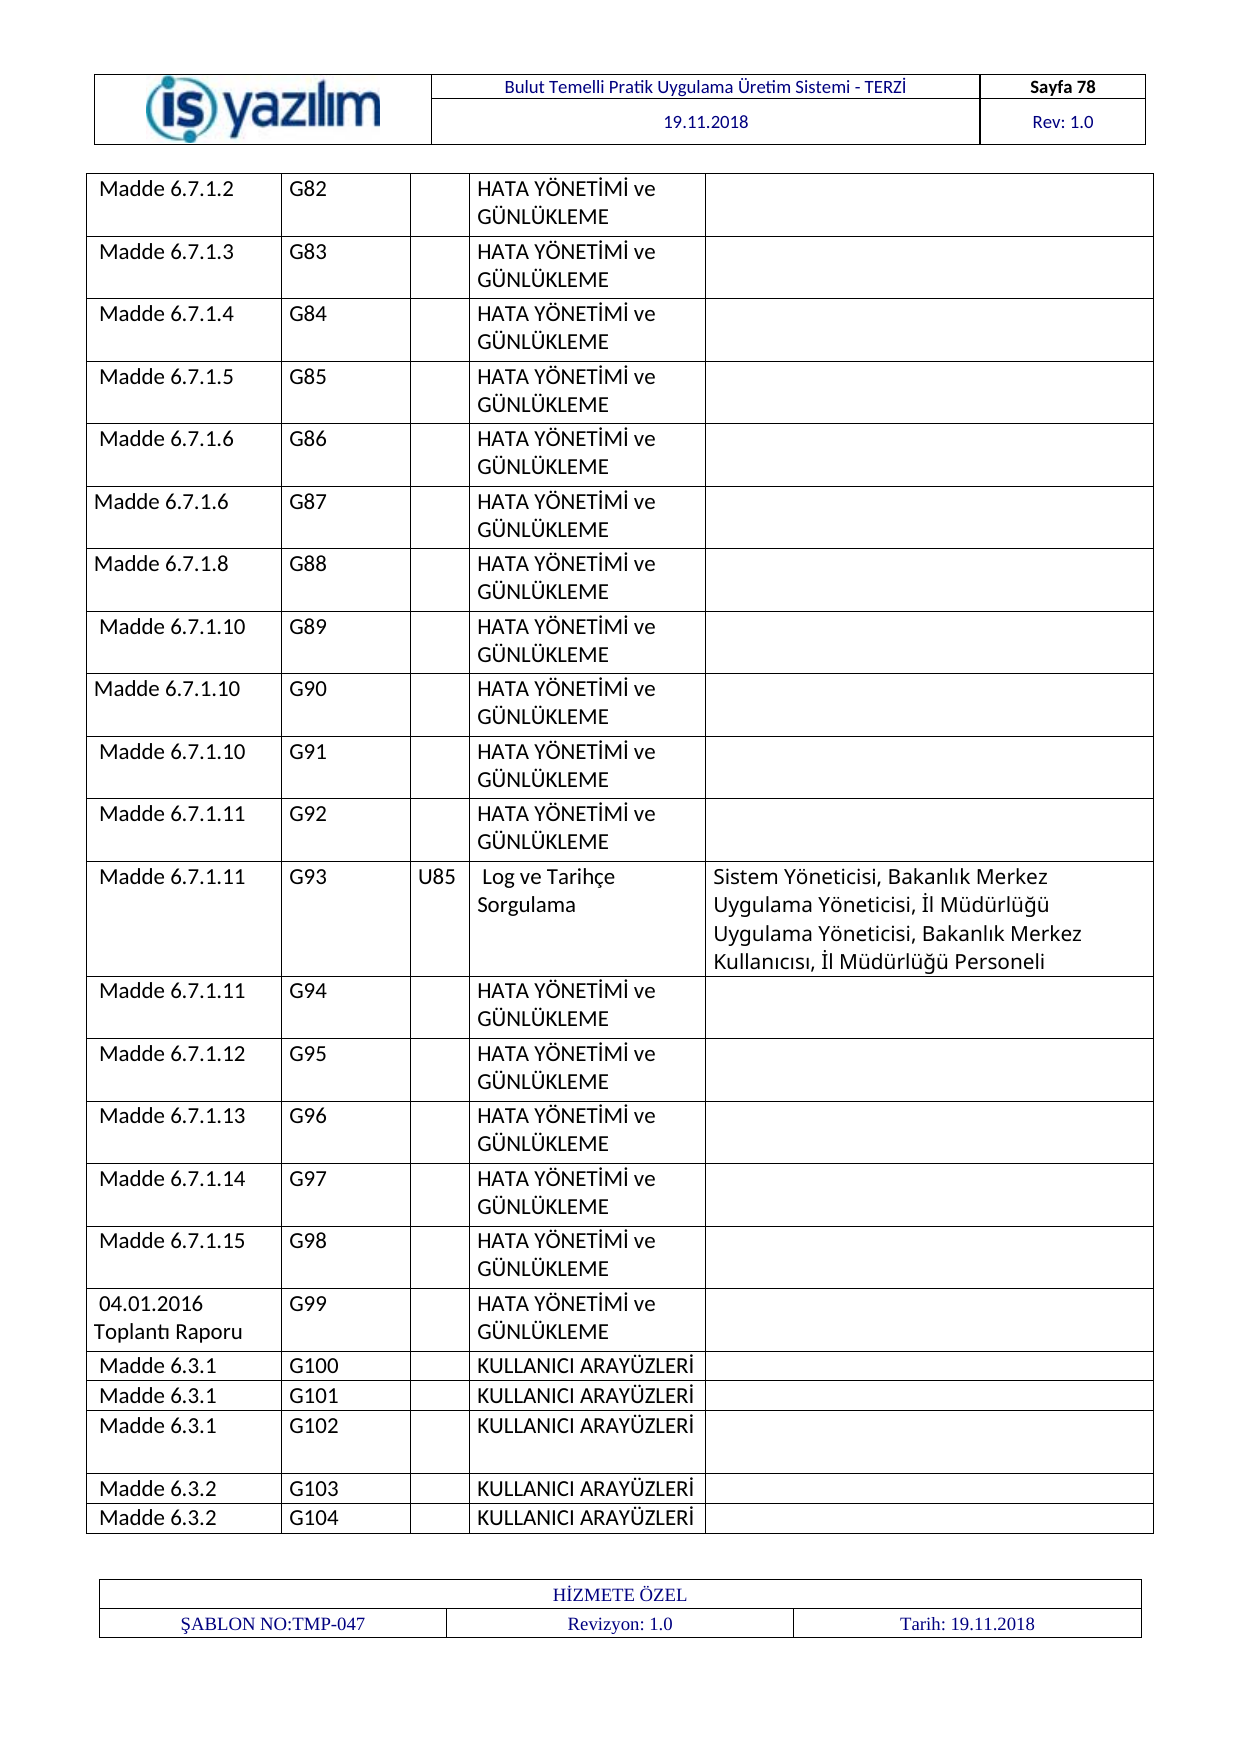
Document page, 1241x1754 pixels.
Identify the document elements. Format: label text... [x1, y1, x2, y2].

table_cell [411, 1227, 469, 1288]
table_cell [706, 1411, 1153, 1473]
table_cell Madde 6.7.1.15 [87, 1227, 281, 1288]
table_cell HATA YÖNETİMİ ve GÜNLÜKLEME [470, 299, 705, 361]
table_cell Madde 6.7.1.4 [87, 299, 281, 361]
table_cell [706, 1102, 1153, 1163]
table_cell KULLANICI ARAYÜZLERİ [470, 1411, 705, 1473]
table_cell HATA YÖNETİMİ ve GÜNLÜKLEME [470, 1164, 705, 1226]
table_cell [411, 549, 469, 611]
table_cell HATA YÖNETİMİ ve GÜNLÜKLEME [470, 424, 705, 486]
table_cell [706, 1504, 1153, 1532]
table_cell Madde 6.3.1 [87, 1411, 281, 1473]
table_cell [706, 737, 1153, 798]
table_cell [411, 362, 469, 423]
table_cell G89 [282, 612, 410, 673]
table_cell HATA YÖNETİMİ ve GÜNLÜKLEME [470, 1227, 705, 1288]
table_cell [411, 1289, 469, 1351]
table_cell KULLANICI ARAYÜZLERİ [470, 1352, 705, 1380]
table_cell HATA YÖNETİMİ ve GÜNLÜKLEME [470, 487, 705, 548]
table_cell U85 [411, 862, 469, 976]
table_cell G100 [282, 1352, 410, 1380]
table_cell Madde 6.7.1.10 [87, 737, 281, 798]
table_cell Madde 6.7.1.10 [87, 612, 281, 673]
table_cell G97 [282, 1164, 410, 1226]
table_cell [706, 1289, 1153, 1351]
table_cell [706, 674, 1153, 736]
table_cell G92 [282, 799, 410, 861]
table_cell HATA YÖNETİMİ ve GÜNLÜKLEME [470, 799, 705, 861]
table_cell Madde 6.7.1.14 [87, 1164, 281, 1226]
table_cell [706, 1227, 1153, 1288]
table_cell [411, 737, 469, 798]
table_cell [706, 977, 1153, 1038]
table_cell HATA YÖNETİMİ ve GÜNLÜKLEME [470, 1289, 705, 1351]
table_cell G101 [282, 1381, 410, 1410]
table_cell [706, 299, 1153, 361]
table_cell [411, 1039, 469, 1101]
table_cell G99 [282, 1289, 410, 1351]
table_cell G91 [282, 737, 410, 798]
table_cell Madde 6.7.1.6 [87, 424, 281, 486]
table_cell HATA YÖNETİMİ ve GÜNLÜKLEME [470, 737, 705, 798]
table_cell [706, 1474, 1153, 1502]
table_cell [411, 799, 469, 861]
table_cell Madde 6.3.1 [87, 1352, 281, 1380]
table_cell [706, 1352, 1153, 1380]
table_cell [411, 1381, 469, 1410]
table_cell [706, 612, 1153, 673]
table_cell Madde 6.3.2 [87, 1474, 281, 1502]
table_cell [411, 674, 469, 736]
table_cell G102 [282, 1411, 410, 1473]
table_cell [411, 487, 469, 548]
table_cell G83 [282, 237, 410, 298]
table_cell [411, 1164, 469, 1226]
table_cell [706, 1381, 1153, 1410]
table_cell G84 [282, 299, 410, 361]
table_cell HATA YÖNETİMİ ve GÜNLÜKLEME [470, 612, 705, 673]
table_cell 04.01.2016 Toplantı Raporu [87, 1289, 281, 1351]
table_cell KULLANICI ARAYÜZLERİ [470, 1474, 705, 1502]
table_cell [411, 1352, 469, 1380]
table_cell [706, 549, 1153, 611]
table_cell G96 [282, 1102, 410, 1163]
table_cell [706, 799, 1153, 861]
table_cell G98 [282, 1227, 410, 1288]
table_cell HATA YÖNETİMİ ve GÜNLÜKLEME [470, 362, 705, 423]
table_cell G85 [282, 362, 410, 423]
table_cell [411, 1102, 469, 1163]
table_cell KULLANICI ARAYÜZLERİ [470, 1381, 705, 1410]
table_cell [411, 299, 469, 361]
table_cell [411, 1504, 469, 1532]
table_cell HATA YÖNETİMİ ve GÜNLÜKLEME [470, 174, 705, 236]
table_cell Madde 6.7.1.2 [87, 174, 281, 236]
table_cell HATA YÖNETİMİ ve GÜNLÜKLEME [470, 977, 705, 1038]
table_cell [411, 1474, 469, 1502]
table_cell G103 [282, 1474, 410, 1502]
table_cell G88 [282, 549, 410, 611]
table_cell Sistem Yöneticisi, Bakanlık Merkez Uygulama Yöneticisi, İl Müdürlüğü Uygulama Yöneticisi, Bakanlık Merkez Kullanıcısı, İl Müdürlüğü Personeli [706, 862, 1153, 976]
table_cell [706, 424, 1153, 486]
picture [146, 75, 380, 143]
table_cell G94 [282, 977, 410, 1038]
table_cell G86 [282, 424, 410, 486]
table_cell HATA YÖNETİMİ ve GÜNLÜKLEME [470, 674, 705, 736]
table_cell [706, 362, 1153, 423]
table_cell Madde 6.7.1.6 [87, 487, 281, 548]
table_cell Madde 6.7.1.11 [87, 799, 281, 861]
table_cell Madde 6.7.1.11 [87, 862, 281, 976]
table_cell [411, 237, 469, 298]
table_cell Madde 6.7.1.13 [87, 1102, 281, 1163]
table_cell [411, 424, 469, 486]
table_cell HATA YÖNETİMİ ve GÜNLÜKLEME [470, 1102, 705, 1163]
table_cell [706, 174, 1153, 236]
table_cell KULLANICI ARAYÜZLERİ [470, 1504, 705, 1532]
table_cell Madde 6.3.1 [87, 1381, 281, 1410]
table_cell [411, 977, 469, 1038]
table_cell Madde 6.7.1.5 [87, 362, 281, 423]
table_cell [706, 237, 1153, 298]
table_cell [411, 612, 469, 673]
table_cell HATA YÖNETİMİ ve GÜNLÜKLEME [470, 549, 705, 611]
table_cell [706, 1039, 1153, 1101]
table_cell Madde 6.7.1.10 [87, 674, 281, 736]
table_cell G90 [282, 674, 410, 736]
table_cell Madde 6.7.1.12 [87, 1039, 281, 1101]
table_cell [411, 174, 469, 236]
table_cell [706, 487, 1153, 548]
table_cell [411, 1411, 469, 1473]
table_cell Madde 6.3.2 [87, 1504, 281, 1532]
table_cell HATA YÖNETİMİ ve GÜNLÜKLEME [470, 237, 705, 298]
table_cell Log ve Tarihçe Sorgulama [470, 862, 705, 976]
table_cell G95 [282, 1039, 410, 1101]
table_cell Madde 6.7.1.11 [87, 977, 281, 1038]
table_cell Madde 6.7.1.3 [87, 237, 281, 298]
table_cell G93 [282, 862, 410, 976]
table_cell G104 [282, 1504, 410, 1532]
table_cell G82 [282, 174, 410, 236]
table_cell G87 [282, 487, 410, 548]
table_cell HATA YÖNETİMİ ve GÜNLÜKLEME [470, 1039, 705, 1101]
table_cell Madde 6.7.1.8 [87, 549, 281, 611]
table_cell [706, 1164, 1153, 1226]
